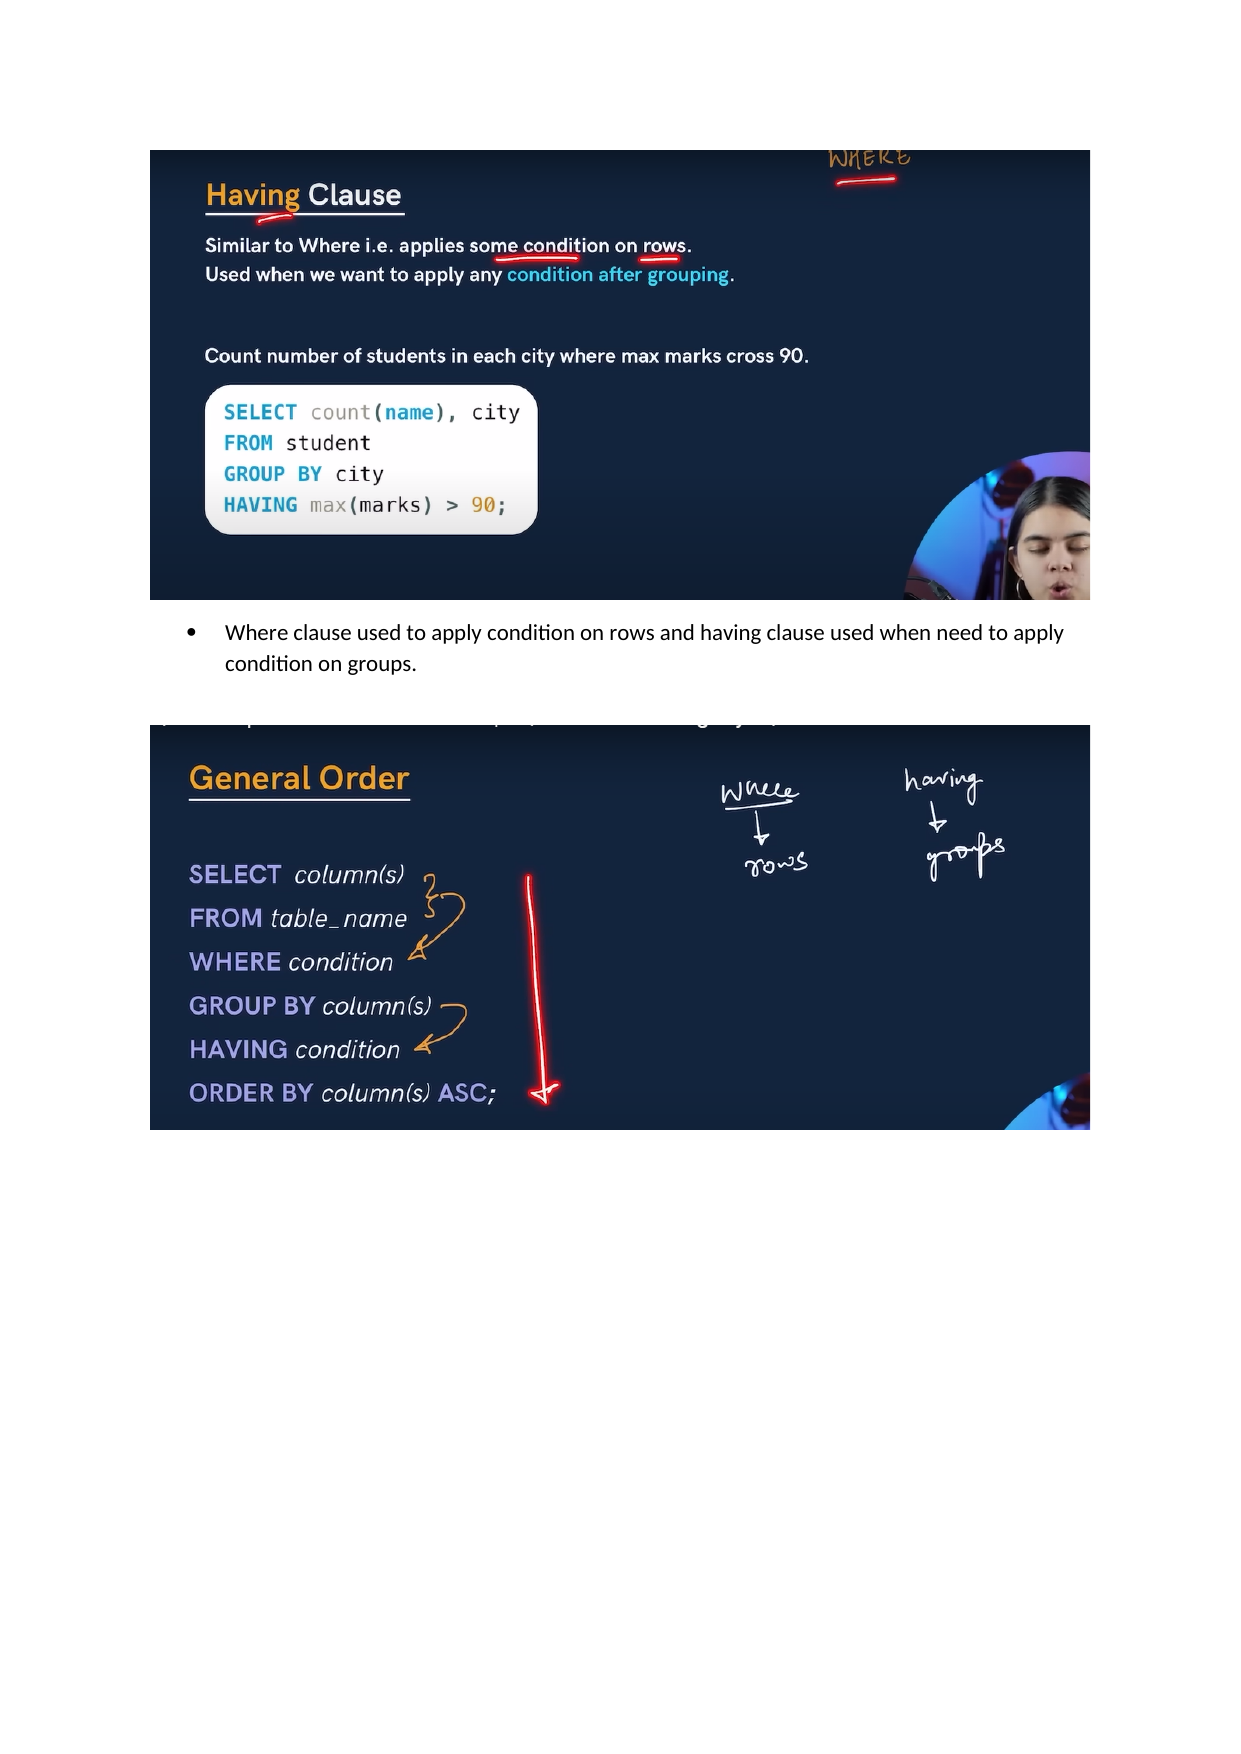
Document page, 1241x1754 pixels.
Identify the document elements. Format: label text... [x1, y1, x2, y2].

picture [150, 150, 1091, 600]
picture [150, 725, 1091, 1130]
list Where clause used to apply condition on rows and having clause used when need to apply condition on groups. [187, 618, 1090, 677]
